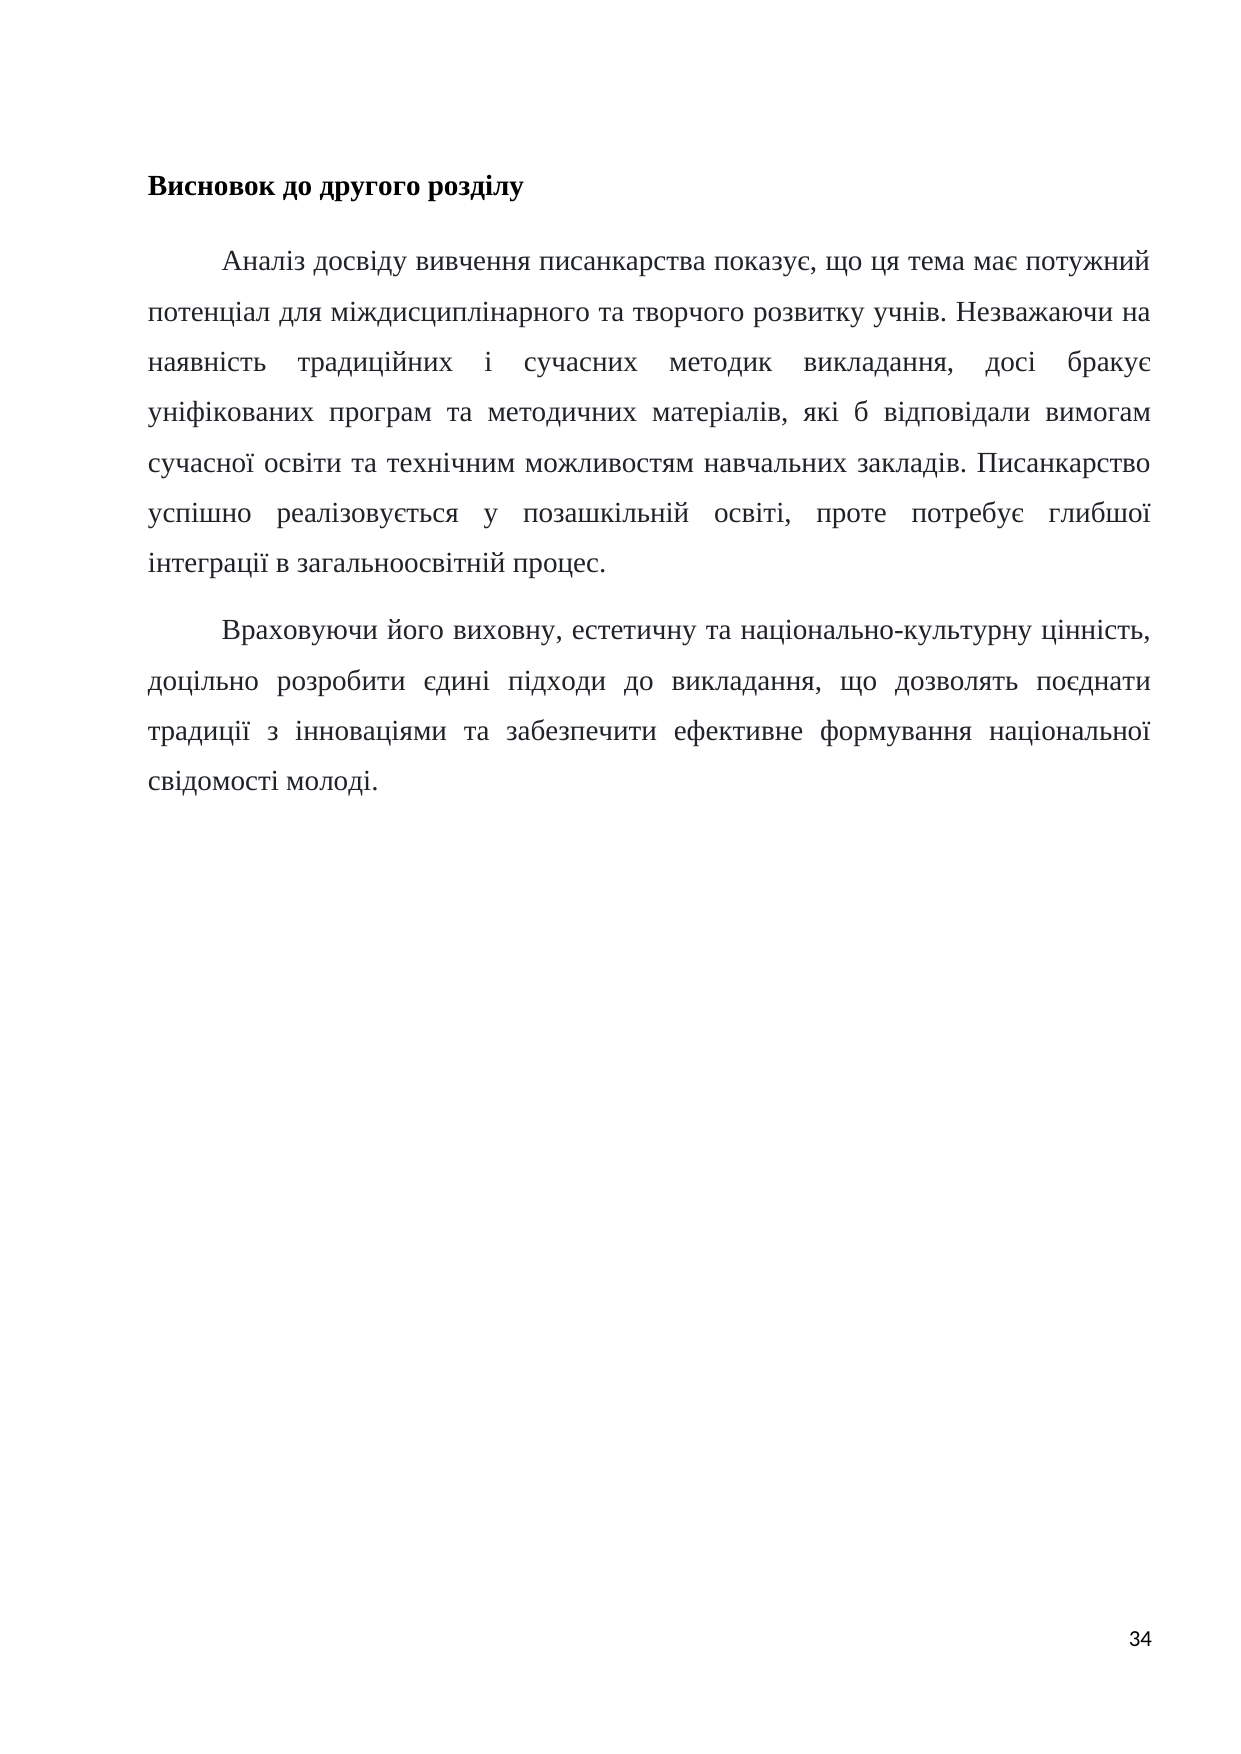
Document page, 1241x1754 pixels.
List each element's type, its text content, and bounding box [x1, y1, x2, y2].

text Аналіз досвіду вивчення писанкарства показує, що ця тема має потужний потенціал для міждисциплінарного та творчого розвитку учнів. Незважаючи на наявність традиційних і сучасних методик викладання, досі бракує уніфікованих програм та методичних матеріалів, які б відповідали вимогам сучасної освіти та технічним можливостям навчальних закладів. Писанкарство успішно реалізовується у позашкільній освіті, проте потребує глибшої інтеграції в загальноосвітній процес. [148, 243, 1152, 579]
text Висновок до другого розділу [148, 168, 1152, 202]
text Враховуючи його виховну, естетичну та національно-культурну цінність, доцільно розробити єдині підходи до викладання, що дозволять поєднати традиції з інноваціями та забезпечити ефективне формування національної свідомості молоді. [148, 612, 1152, 797]
